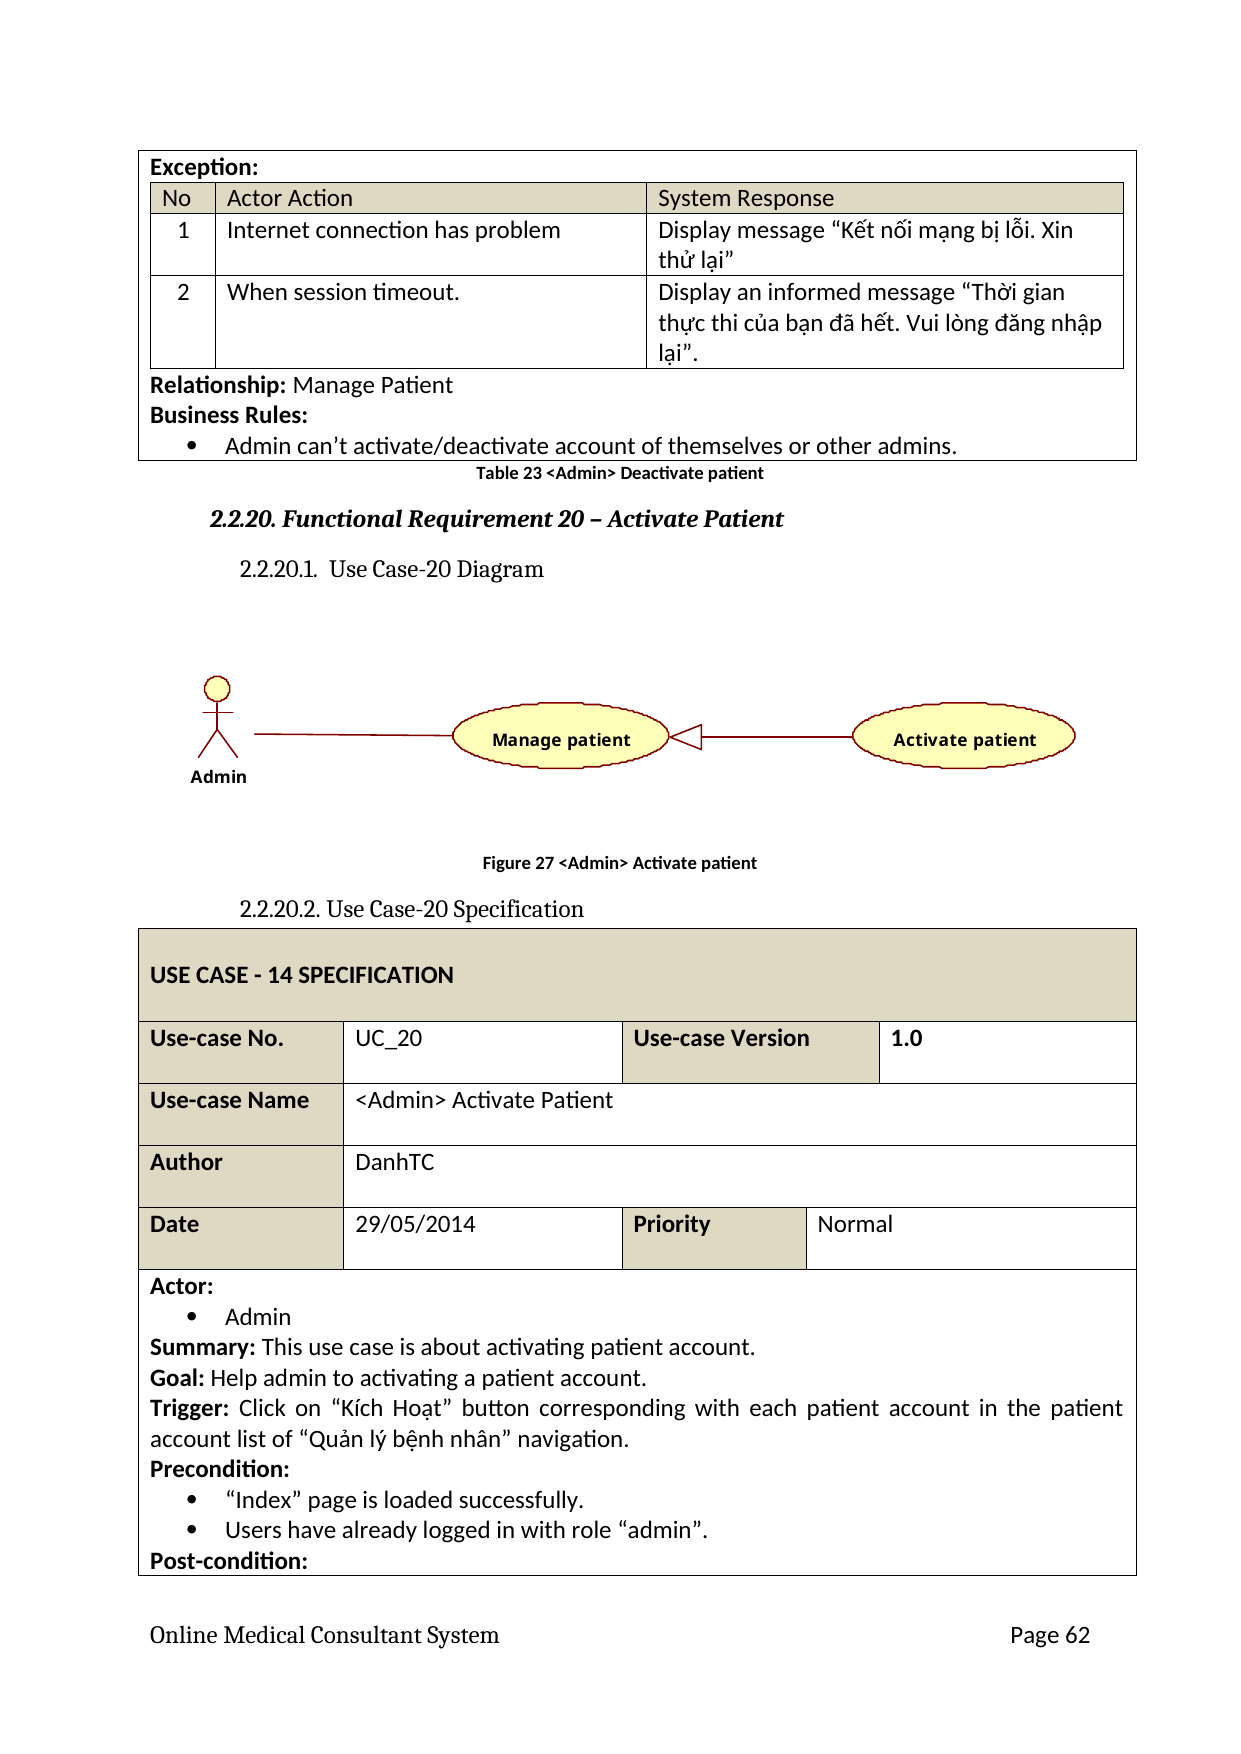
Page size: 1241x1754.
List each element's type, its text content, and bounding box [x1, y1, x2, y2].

table_cell Date [139, 1208, 343, 1269]
table_cell DanhTC [344, 1146, 1136, 1207]
subtitle Use Case-20 Diagram [225, 555, 1090, 583]
table_cell Use-case Name [139, 1084, 343, 1145]
table_cell Use-case No. [139, 1022, 343, 1083]
table_cell Priority [623, 1208, 806, 1269]
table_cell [139, 1270, 1136, 1575]
subtitle Use Case-20 Specification [225, 895, 1090, 924]
subtitle Functional Requirement 20 – Activate Patient [210, 505, 1090, 534]
table_cell UC_20 [344, 1022, 622, 1083]
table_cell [139, 151, 1136, 460]
table_cell <Admin> Activate Patient [344, 1084, 1136, 1145]
table_cell 1.0 [880, 1022, 1136, 1083]
table_cell Normal [807, 1208, 1136, 1269]
table_cell Use-case Version [623, 1022, 879, 1083]
table_cell Author [139, 1146, 343, 1207]
table_header USE CASE - 14 SPECIFICATION [139, 929, 1136, 1021]
table_cell 29/05/2014 [344, 1208, 622, 1269]
